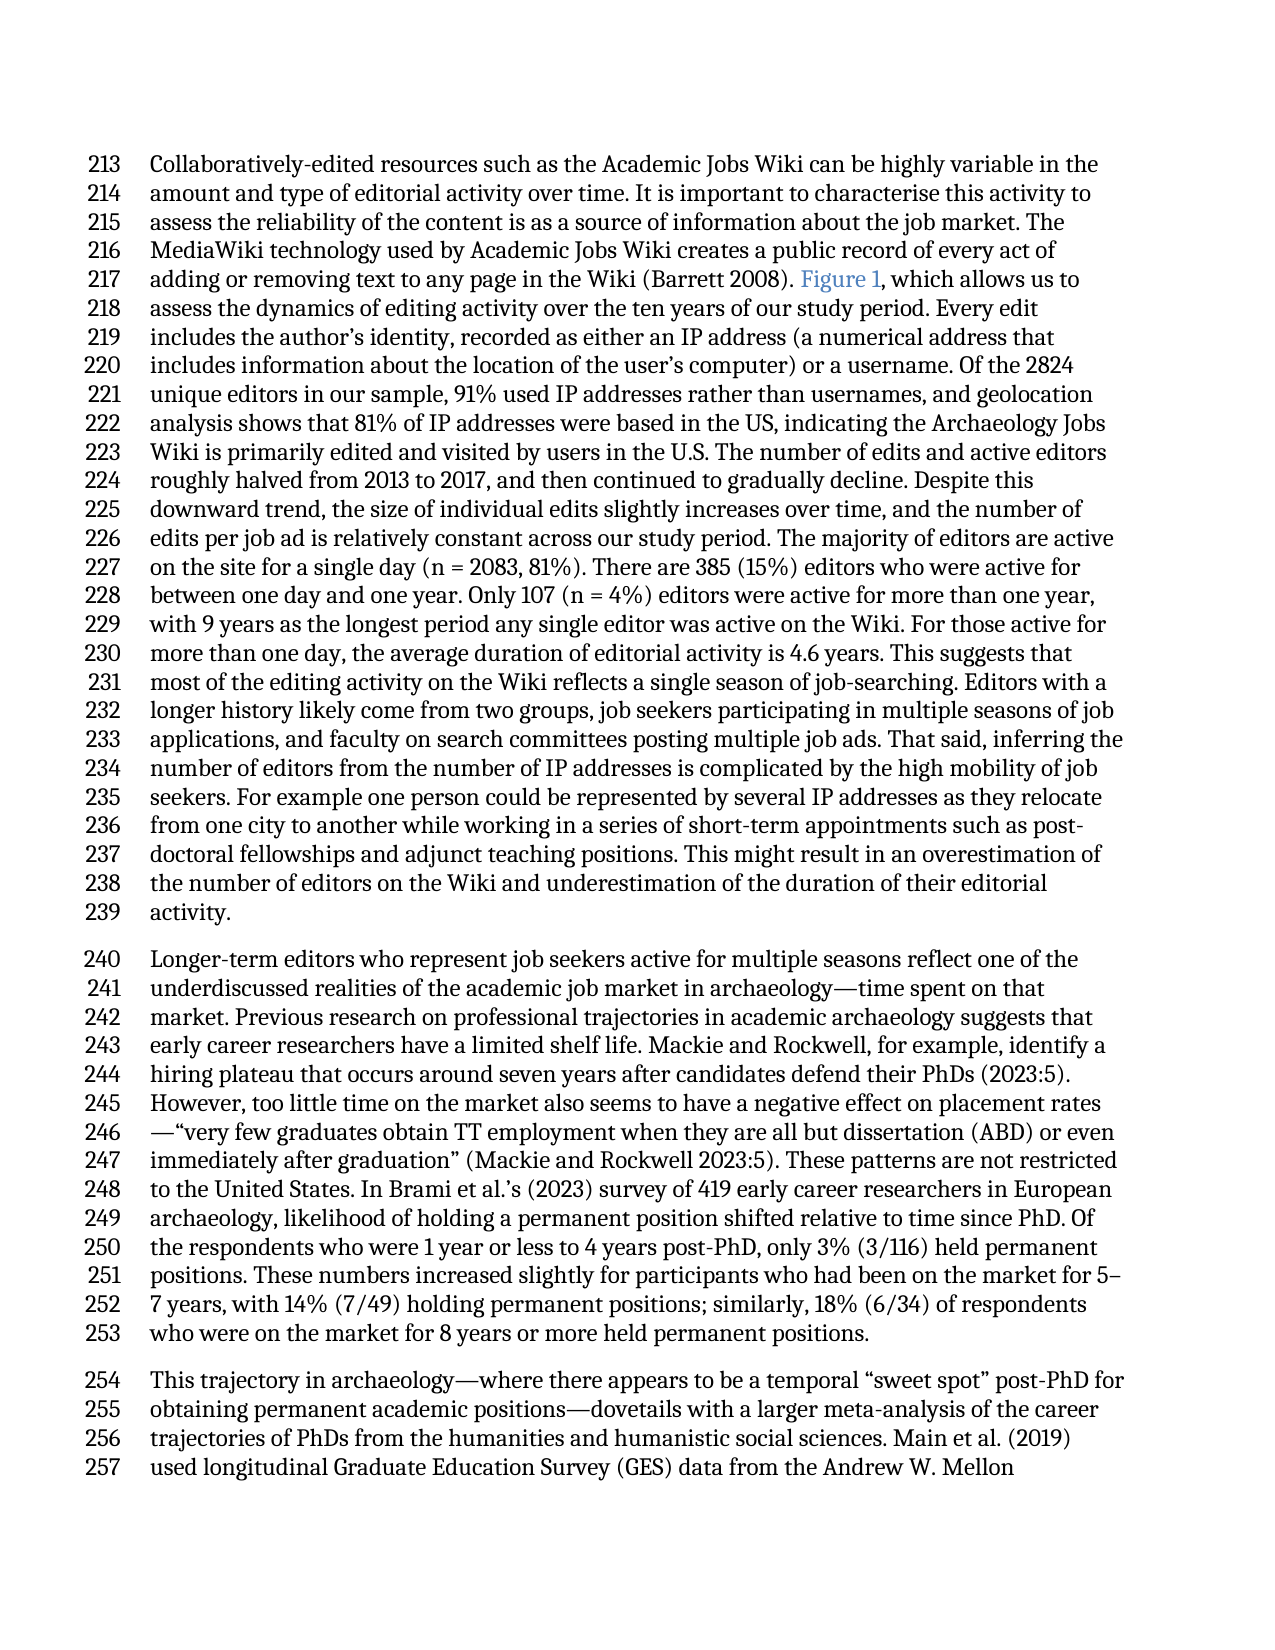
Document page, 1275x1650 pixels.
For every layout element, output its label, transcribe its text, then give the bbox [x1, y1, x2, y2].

text Collaboratively-edited resources such as the Academic Jobs Wiki can be highly variable in the amount and type of editorial activity over time. It is important to characterise this activity to assess the reliability of the content is as a source of information about the job market. The MediaWiki technology used by Academic Jobs Wiki creates a public record of every act of adding or removing text to any page in the Wiki (Barrett 2008). Figure 1, which allows us to assess the dynamics of editing activity over the ten years of our study period. Every edit includes the author’s identity, recorded as either an IP address (a numerical address that includes information about the location of the user’s computer) or a username. Of the 2824 unique editors in our sample, 91% used IP addresses rather than usernames, and geolocation analysis shows that 81% of IP addresses were based in the US, indicating the Archaeology Jobs Wiki is primarily edited and visited by users in the U.S. The number of edits and active editors roughly halved from 2013 to 2017, and then continued to gradually decline. Despite this downward trend, the size of individual edits slightly increases over time, and the number of edits per job ad is relatively constant across our study period. The majority of editors are active on the site for a single day (n = 2083, 81%). There are 385 (15%) editors who were active for between one day and one year. Only 107 (n = 4%) editors were active for more than one year, with 9 years as the longest period any single editor was active on the Wiki. For those active for more than one day, the average duration of editorial activity is 4.6 years. This suggests that most of the editing activity on the Wiki reflects a single season of job-searching. Editors with a longer history likely come from two groups, job seekers participating in multiple seasons of job applications, and faculty on search committees posting multiple job ads. That said, inferring the number of editors from the number of IP addresses is complicated by the high mobility of job seekers. For example one person could be represented by several IP addresses as they relocate from one city to another while working in a series of short-term appointments such as post-doctoral fellowships and adjunct teaching positions. This might result in an overestimation of the number of editors on the Wiki and underestimation of the duration of their editorial activity. [150, 150, 1125, 926]
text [150, 1366, 1125, 1481]
text Longer-term editors who represent job seekers active for multiple seasons reflect one of the underdiscussed realities of the academic job market in archaeology—time spent on that market. Previous research on professional trajectories in academic archaeology suggests that early career researchers have a limited shelf life. Mackie and Rockwell, for example, identify a hiring plateau that occurs around seven years after candidates defend their PhDs (2023:5). However, too little time on the market also seems to have a negative effect on placement rates—“very few graduates obtain TT employment when they are all but dissertation (ABD) or even immediately after graduation” (Mackie and Rockwell 2023:5). These patterns are not restricted to the United States. In Brami et al.’s (2023) survey of 419 early career researchers in European archaeology, likelihood of holding a permanent position shifted relative to time since PhD. Of the respondents who were 1 year or less to 4 years post-PhD, only 3% (3/116) held permanent positions. These numbers increased slightly for participants who had been on the market for 5–7 years, with 14% (7/49) holding permanent positions; similarly, 18% (6/34) of respondents who were on the market for 8 years or more held permanent positions. [150, 945, 1125, 1347]
